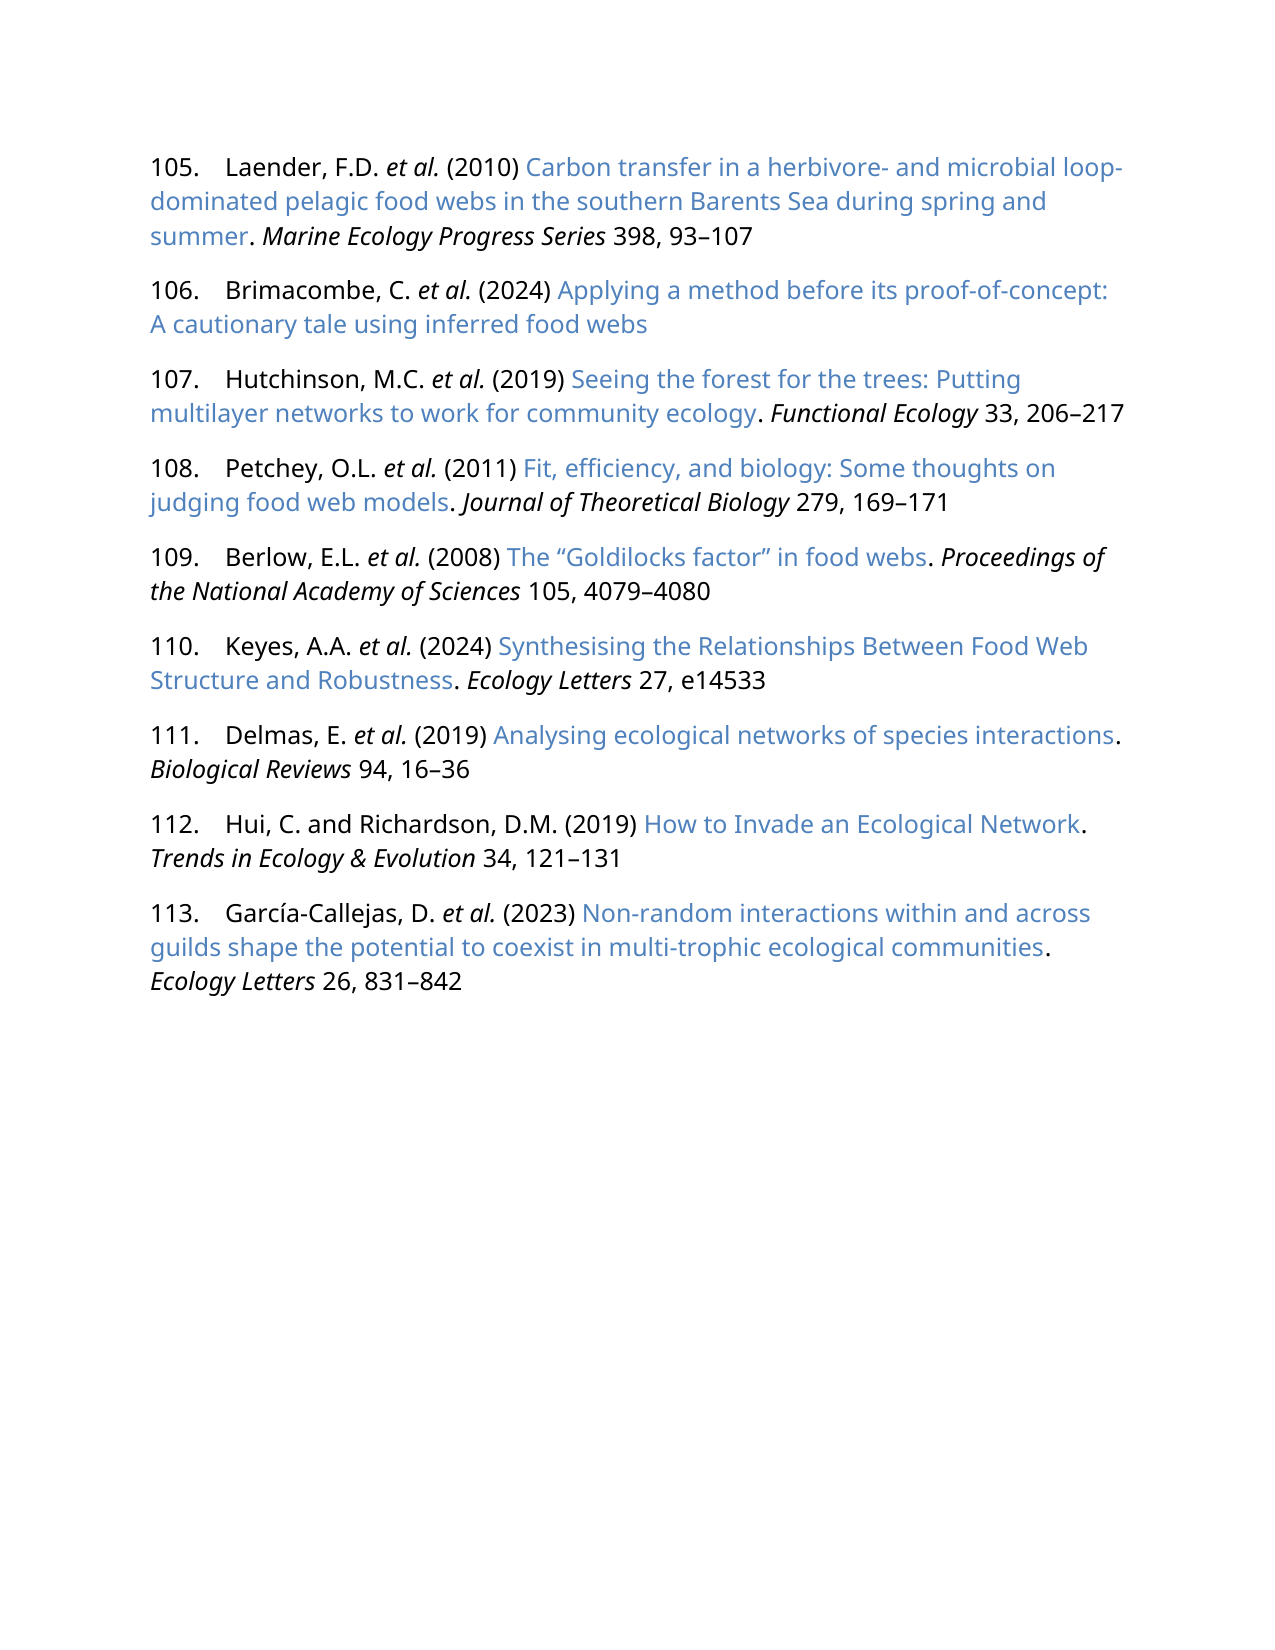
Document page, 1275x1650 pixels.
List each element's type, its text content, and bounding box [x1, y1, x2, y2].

text 113. García-Callejas, D. et al. (2023) Non-random interactions within and across guilds shape the potential to coexist in multi-trophic ecological communities. Ecology Letters 26, 831–842 [150, 896, 1125, 998]
text 108. Petchey, O.L. et al. (2011) Fit, efficiency, and biology: Some thoughts on judging food web models. Journal of Theoretical Biology 279, 169–171 [150, 451, 1125, 519]
text 105. Laender, F.D. et al. (2010) Carbon transfer in a herbivore- and microbial loop-dominated pelagic food webs in the southern Barents Sea during spring and summer. Marine Ecology Progress Series 398, 93–107 [150, 150, 1125, 252]
text 106. Brimacombe, C. et al. (2024) Applying a method before its proof-of-concept: A cautionary tale using inferred food webs [150, 273, 1125, 341]
text 109. Berlow, E.L. et al. (2008) The “Goldilocks factor” in food webs. Proceedings of the National Academy of Sciences 105, 4079–4080 [150, 540, 1125, 608]
text 111. Delmas, E. et al. (2019) Analysing ecological networks of species interactions. Biological Reviews 94, 16–36 [150, 718, 1125, 786]
text 112. Hui, C. and Richardson, D.M. (2019) How to Invade an Ecological Network. Trends in Ecology & Evolution 34, 121–131 [150, 807, 1125, 875]
text 110. Keyes, A.A. et al. (2024) Synthesising the Relationships Between Food Web Structure and Robustness. Ecology Letters 27, e14533 [150, 629, 1125, 697]
text 107. Hutchinson, M.C. et al. (2019) Seeing the forest for the trees: Putting multilayer networks to work for community ecology. Functional Ecology 33, 206–217 [150, 362, 1125, 430]
